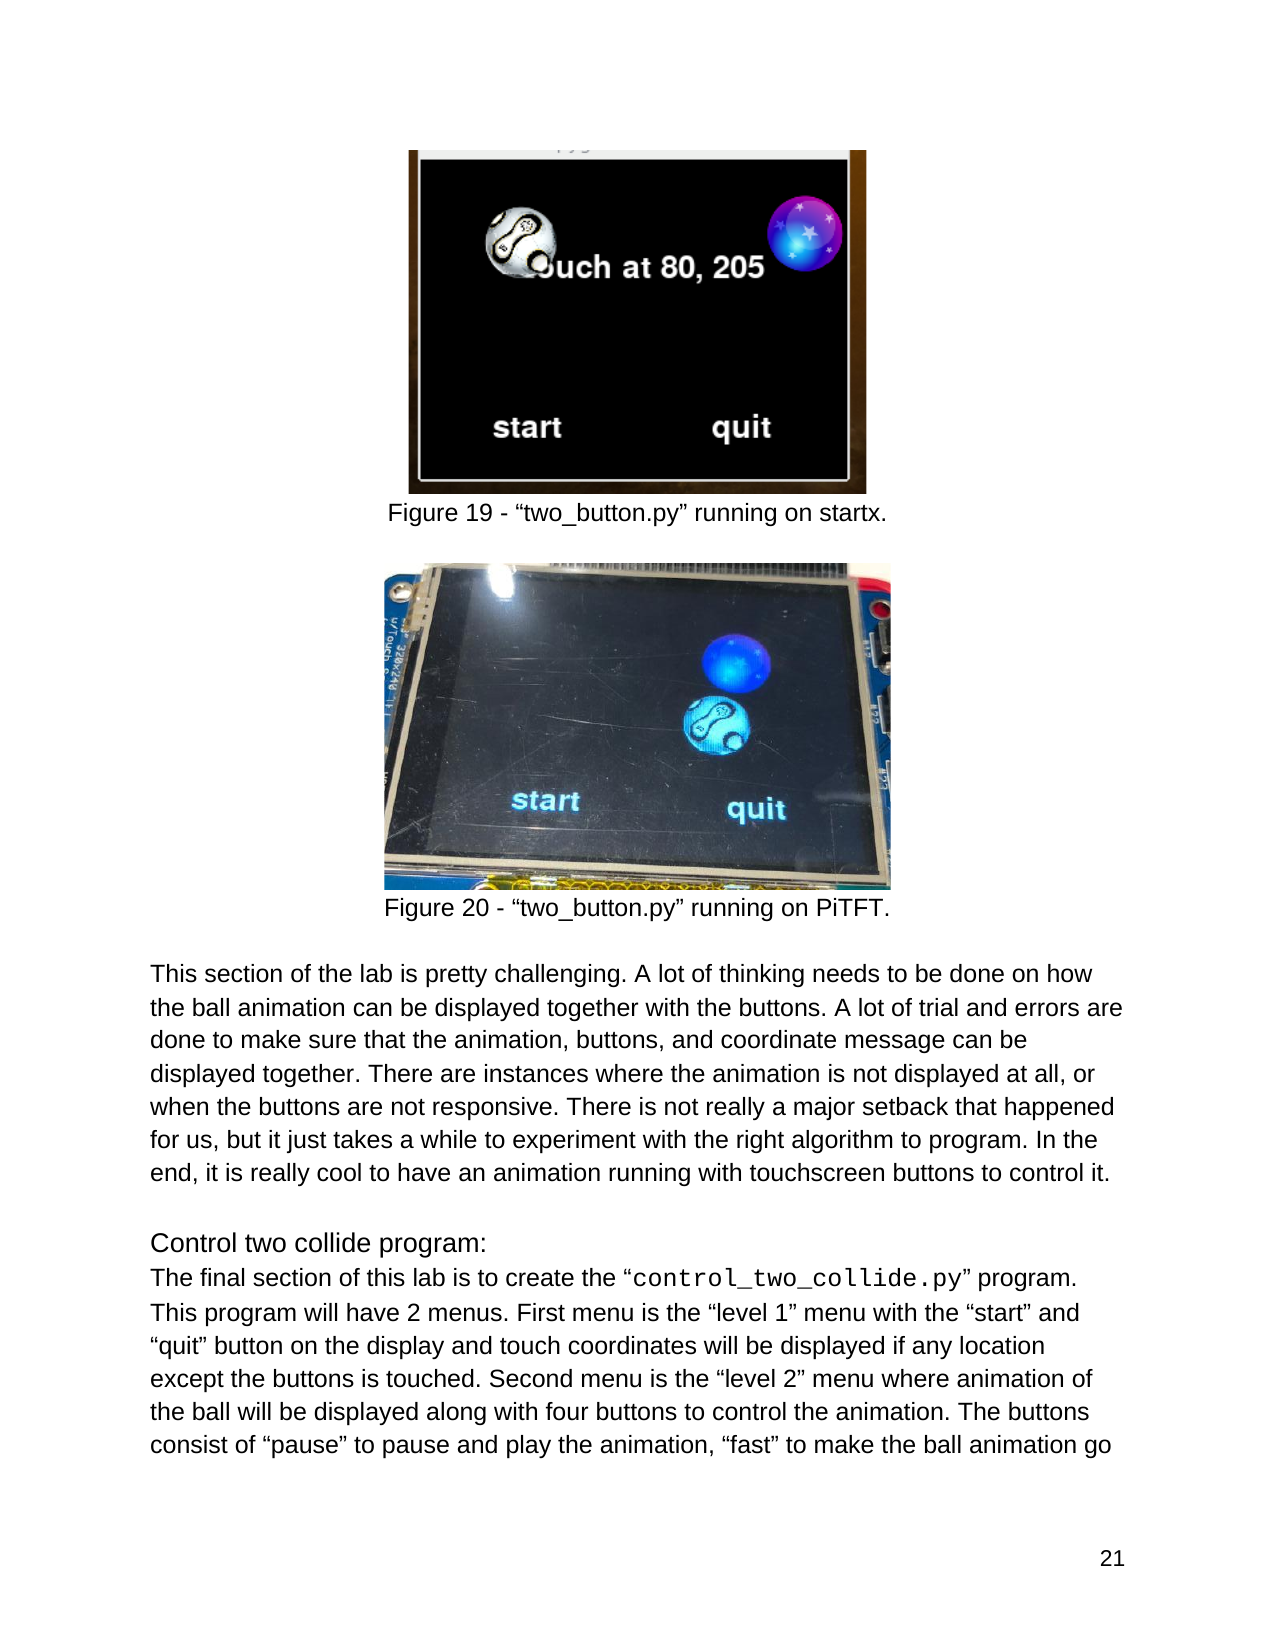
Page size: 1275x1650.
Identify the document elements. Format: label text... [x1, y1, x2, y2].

text This section of the lab is pretty challenging. A lot of thinking needs to be done on how the ball animation can be displayed together with the buttons. A lot of trial and errors are done to make sure that the animation, buttons, and coordinate message can be displayed together. There are instances where the animation is not displayed at all, or when the buttons are not responsive. There is not really a major setback that happened for us, but it just takes a while to experiment with the right algorithm to program. In the end, it is really cool to have an animation running with touchscreen buttons to control it. [150, 959, 1125, 1186]
picture [384, 563, 891, 890]
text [150, 1262, 1125, 1458]
text Control two collide program: [150, 1227, 1125, 1258]
picture [408, 150, 867, 494]
text Figure 19 - “two_button.py” running on startx. [150, 498, 1125, 527]
text Figure 20 - “two_button.py” running on PiTFT. [150, 893, 1125, 922]
